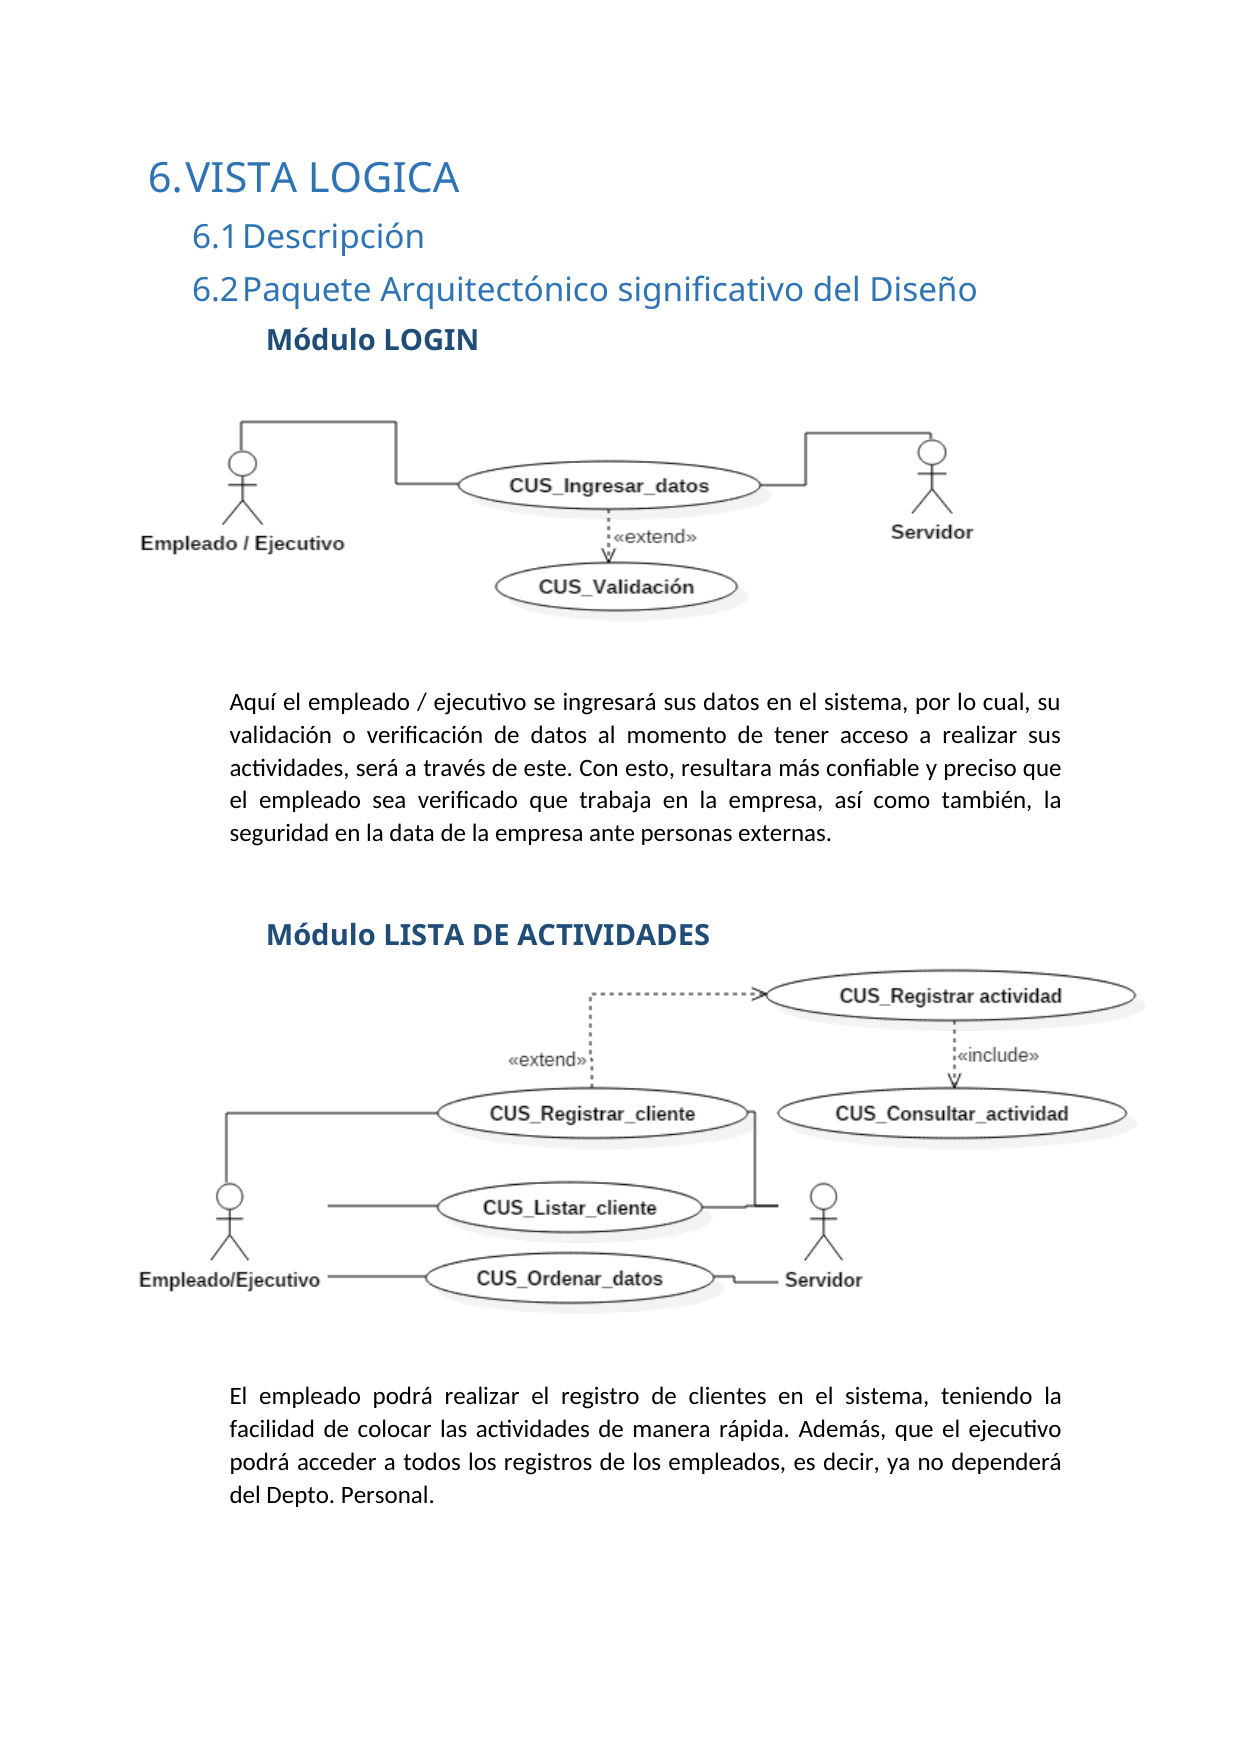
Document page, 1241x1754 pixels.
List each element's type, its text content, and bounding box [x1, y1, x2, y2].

subtitle VISTA LOGICA [148, 148, 1063, 204]
picture [118, 956, 1194, 1362]
subtitle Descripción [192, 213, 1063, 258]
subtitle Módulo LISTA DE ACTIVIDADES [192, 914, 1063, 954]
subtitle Módulo LOGIN [192, 319, 1063, 359]
picture [118, 408, 1042, 667]
text Aquí el empleado / ejecutivo se ingresará sus datos en el sistema, por lo cual, su validación o verificación de datos al momento de tener acceso a realizar sus actividades, será a través de este. Con esto, resultara más confiable y preciso que el empleado sea verificado que trabaja en la empresa, así como también, la seguridad en la data de la empresa ante personas externas. [229, 686, 1063, 848]
subtitle Paquete Arquitectónico significativo del Diseño [192, 266, 1063, 312]
text El empleado podrá realizar el registro de clientes en el sistema, teniendo la facilidad de colocar las actividades de manera rápida. Además, que el ejecutivo podrá acceder a todos los registros de los empleados, es decir, ya no dependerá del Depto. Personal. [229, 1380, 1063, 1510]
